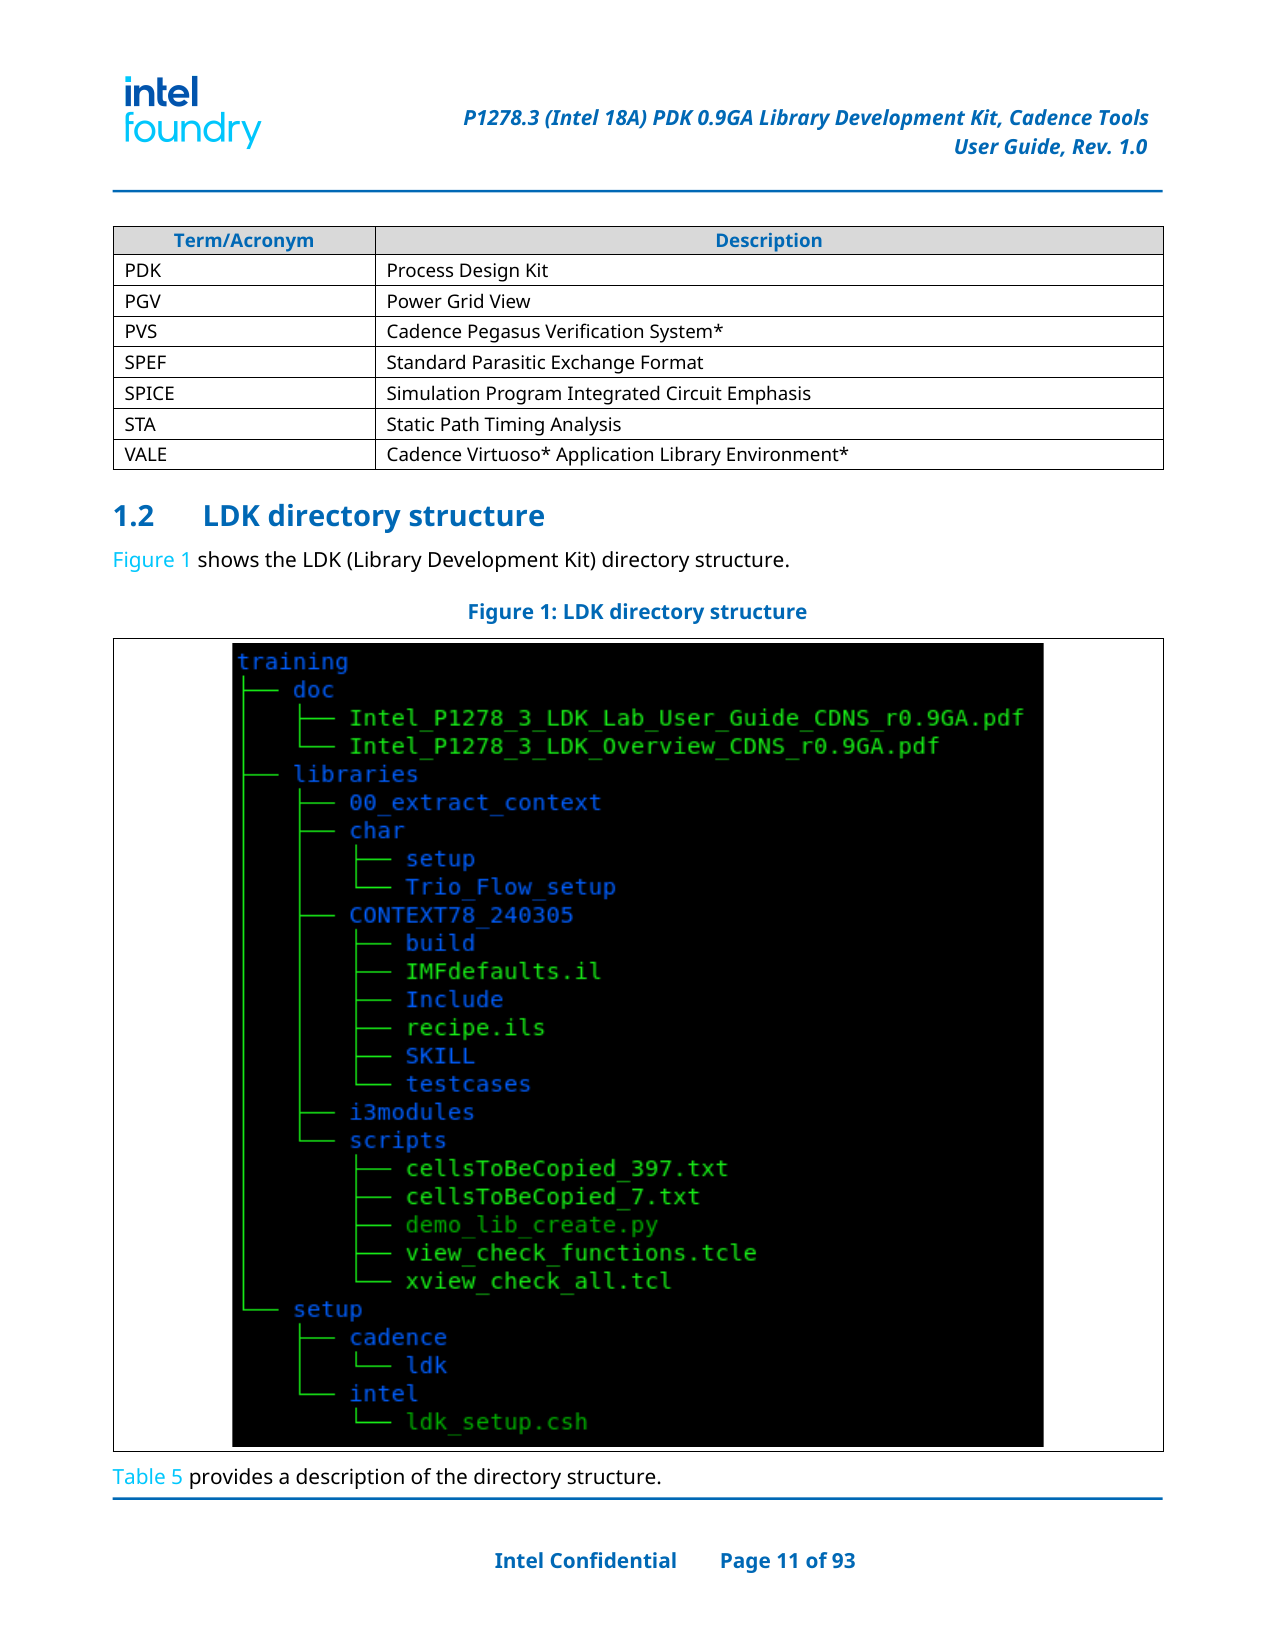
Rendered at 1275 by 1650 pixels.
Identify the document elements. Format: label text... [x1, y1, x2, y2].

table_cell PGV [114, 286, 375, 316]
table_header Description [376, 227, 1163, 254]
table_cell PVS [114, 317, 375, 346]
table_cell Standard Parasitic Exchange Format [376, 347, 1163, 377]
table_cell Simulation Program Integrated Circuit Emphasis [376, 378, 1163, 408]
picture [123, 75, 264, 150]
table_cell SPICE [114, 378, 375, 408]
table_header [114, 639, 1163, 1451]
picture [232, 643, 1044, 1447]
table_cell Cadence Virtuoso* Application Library Environment* [376, 440, 1163, 469]
table_cell STA [114, 409, 375, 438]
table_cell Static Path Timing Analysis [376, 409, 1163, 438]
text Figure 1: LDK directory structure [112, 597, 1162, 626]
table_cell SPEF [114, 347, 375, 377]
table_cell Power Grid View [376, 286, 1163, 316]
text Table 5 provides a description of the directory structure. [183, 1464, 1162, 1489]
table_cell Process Design Kit [376, 255, 1163, 285]
table_header Term/Acronym [114, 227, 375, 254]
subtitle LDK directory structure [112, 495, 1162, 535]
table_cell Cadence Pegasus Verification System* [376, 317, 1163, 346]
table_cell VALE [114, 440, 375, 469]
table_cell PDK [114, 255, 375, 285]
text Figure 1 shows the LDK (Library Development Kit) directory structure. [192, 547, 1162, 572]
